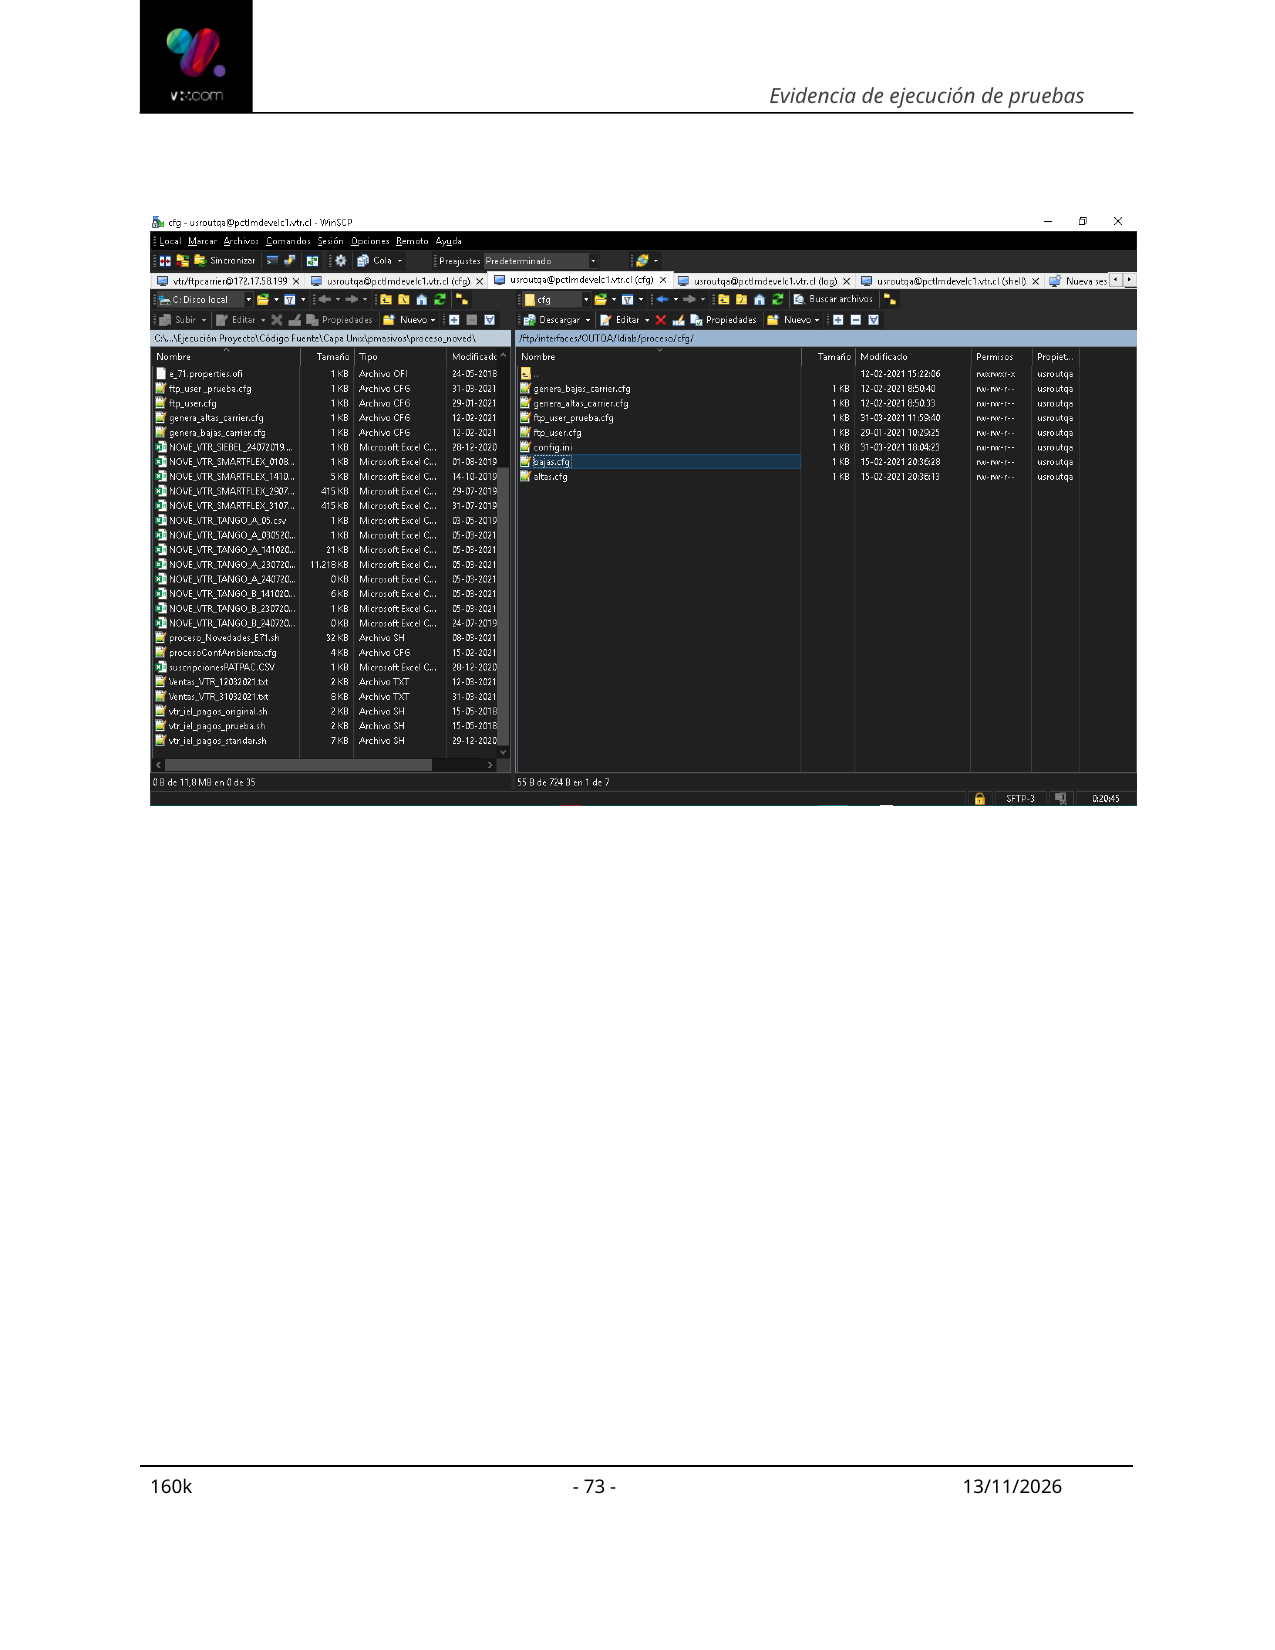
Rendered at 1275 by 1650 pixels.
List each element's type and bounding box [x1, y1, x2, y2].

picture [166, 28, 226, 101]
picture [150, 213, 1137, 806]
